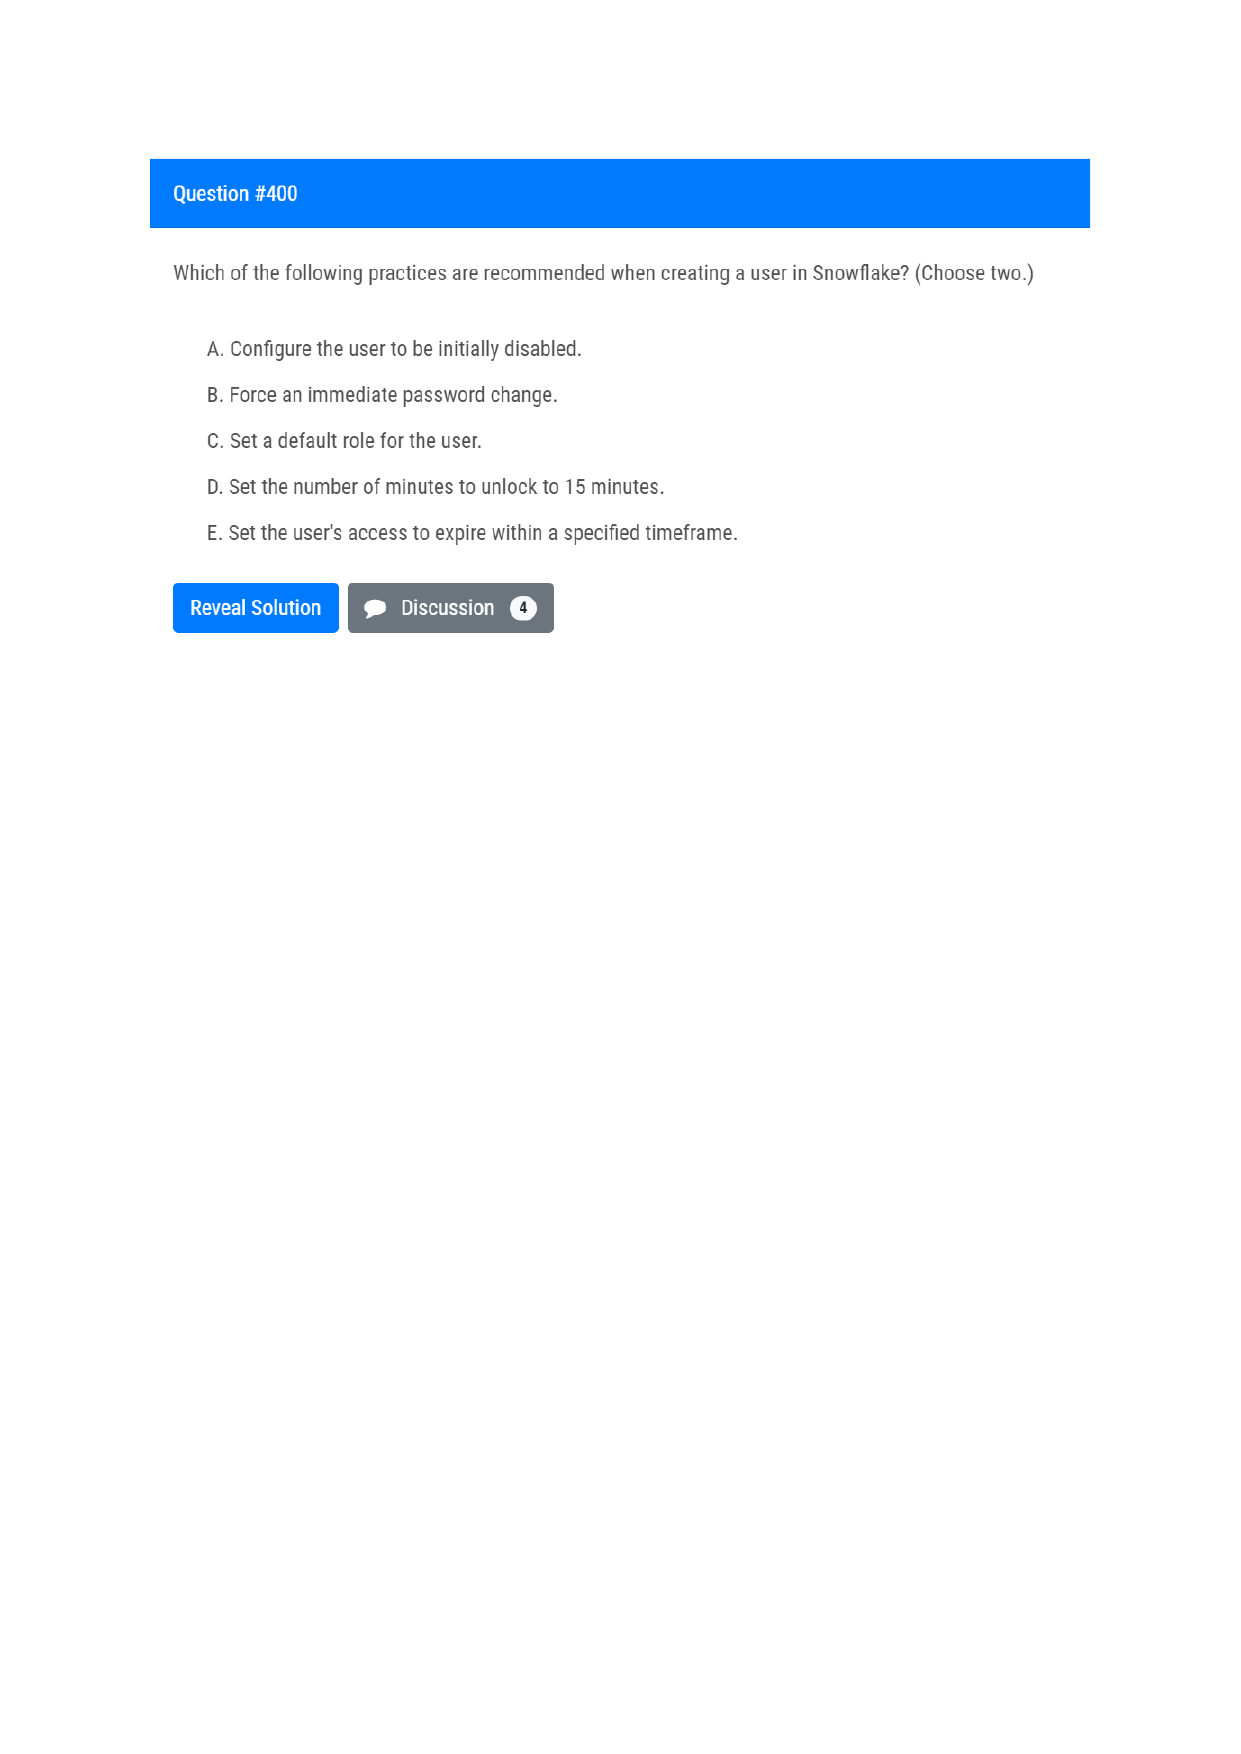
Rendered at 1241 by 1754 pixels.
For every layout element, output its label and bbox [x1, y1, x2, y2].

picture [150, 150, 1091, 648]
